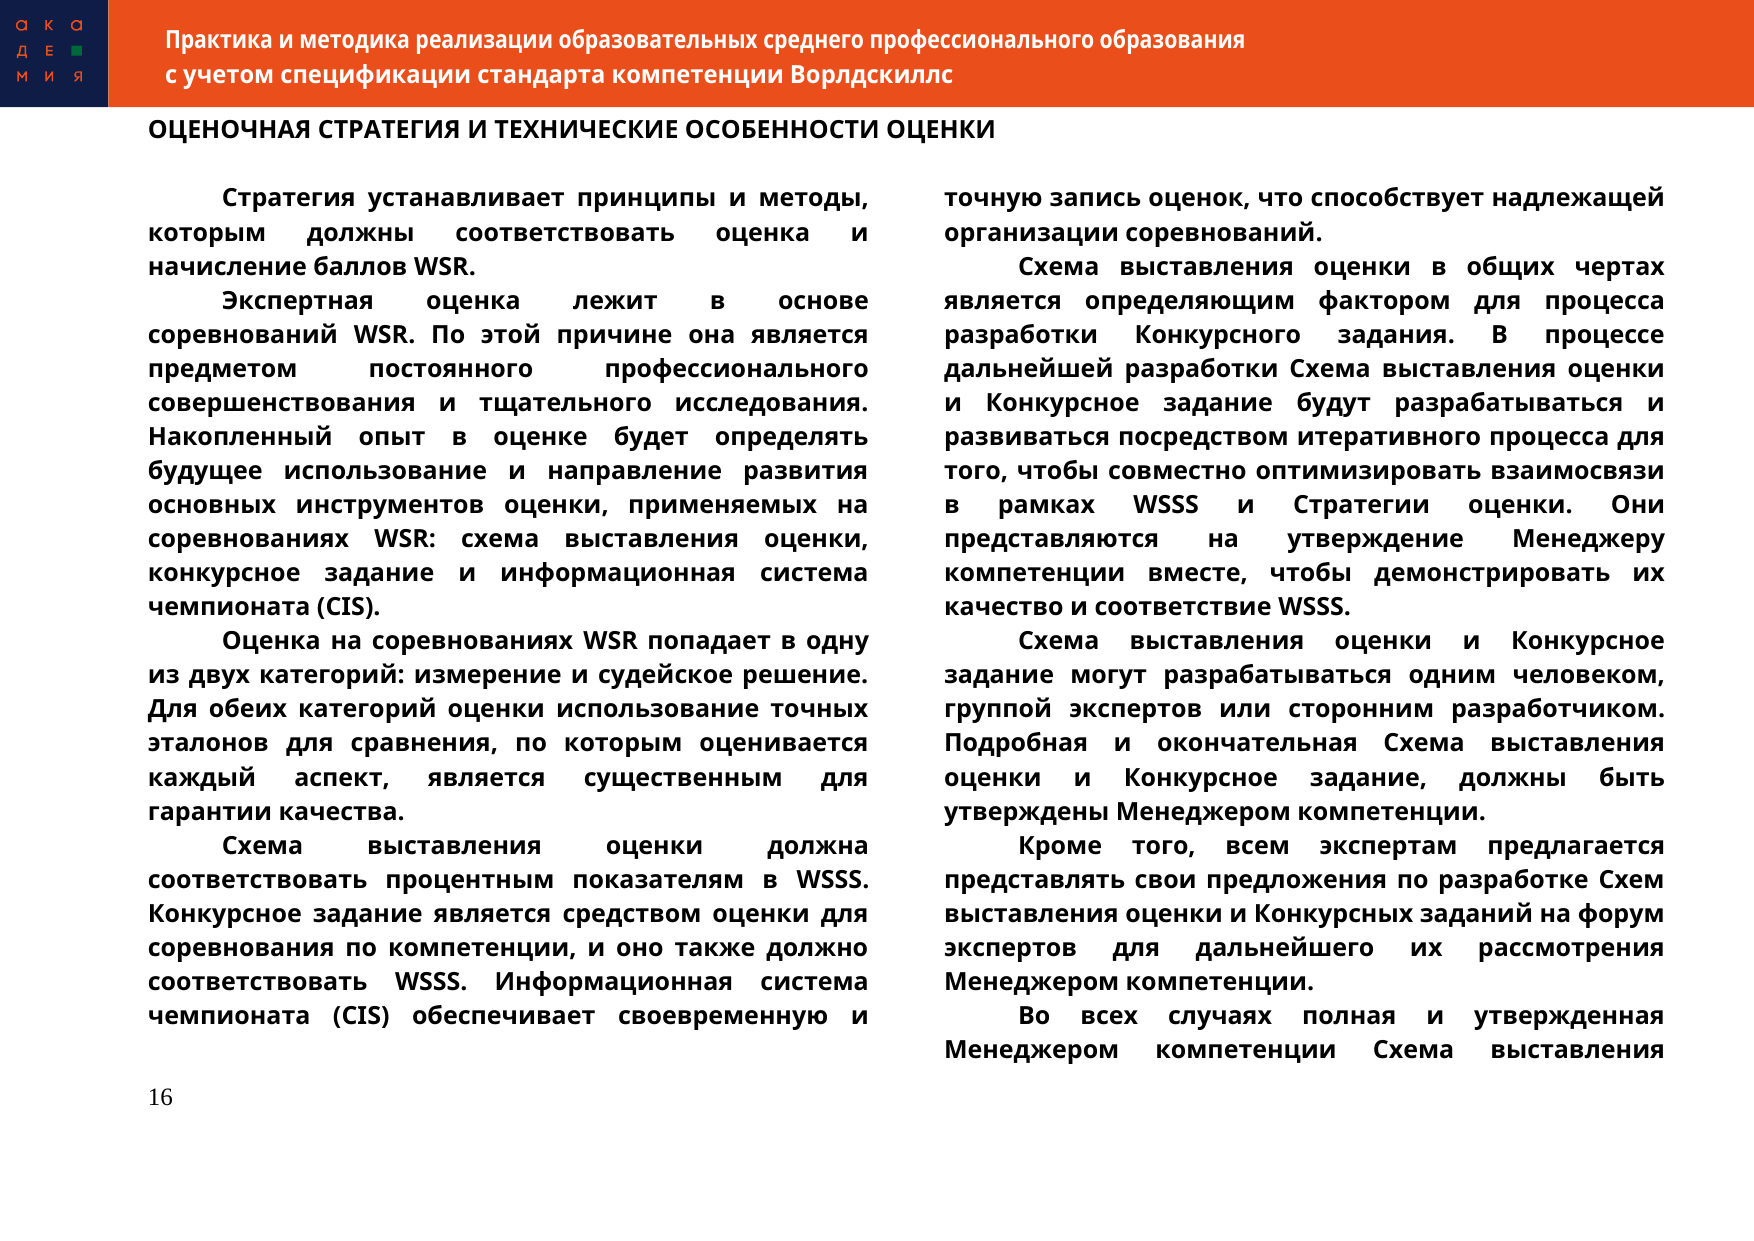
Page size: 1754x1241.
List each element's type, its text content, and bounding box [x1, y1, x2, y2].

text ОЦЕНОЧНАЯ СТРАТЕГИЯ И ТЕХНИЧЕСКИЕ ОСОБЕННОСТИ ОЦЕНКИ [148, 112, 1665, 146]
text Схема выставления оценки должна соответствовать процентным показателям в WSSS. Конкурсное задание является средством оценки для соревнования по компетенции, и оно также должно соответствовать WSSS. Информационная система чемпионата (CIS) обеспечивает своевременную и точную запись оценок, что способствует надлежащей организации соревнований. [148, 827, 869, 1032]
text Схема выставления оценки должна соответствовать процентным показателям в WSSS. Конкурсное задание является средством оценки для соревнования по компетенции, и оно также должно соответствовать WSSS. Информационная система чемпионата (CIS) обеспечивает своевременную и точную запись оценок, что способствует надлежащей организации соревнований. [944, 180, 1665, 248]
text Кроме того, всем экспертам предлагается представлять свои предложения по разработке Схем выставления оценки и Конкурсных заданий на форум экспертов для дальнейшего их рассмотрения Менеджером компетенции. [944, 827, 1665, 998]
text Экспертная оценка лежит в основе соревнований WSR. По этой причине она является предметом постоянного профессионального совершенствования и тщательного исследования. Накопленный опыт в оценке будет определять будущее использование и направление развития основных инструментов оценки, применяемых на соревнованиях WSR: схема выставления оценки, конкурсное задание и информационная система чемпионата (CIS). [148, 282, 869, 623]
text Стратегия устанавливает принципы и методы, которым должны соответствовать оценка и начисление баллов WSR. [148, 180, 869, 282]
text Схема выставления оценки в общих чертах является определяющим фактором для процесса разработки Конкурсного задания. В процессе дальнейшей разработки Схема выставления оценки и Конкурсное задание будут разрабатываться и развиваться посредством итеративного процесса для того, чтобы совместно оптимизировать взаимосвязи в рамках WSSS и Стратегии оценки. Они представляются на утверждение Менеджеру компетенции вместе, чтобы демонстрировать их качество и соответствие WSSS. [944, 248, 1665, 623]
text Оценка на соревнованиях WSR попадает в одну из двух категорий: измерение и судейское решение. Для обеих категорий оценки использование точных эталонов для сравнения, по которым оценивается каждый аспект, является существенным для гарантии качества. [148, 623, 869, 827]
text Схема выставления оценки и Конкурсное задание могут разрабатываться одним человеком, группой экспертов или сторонним разработчиком. Подробная и окончательная Схема выставления оценки и Конкурсное задание, должны быть утверждены Менеджером компетенции. [944, 623, 1665, 827]
